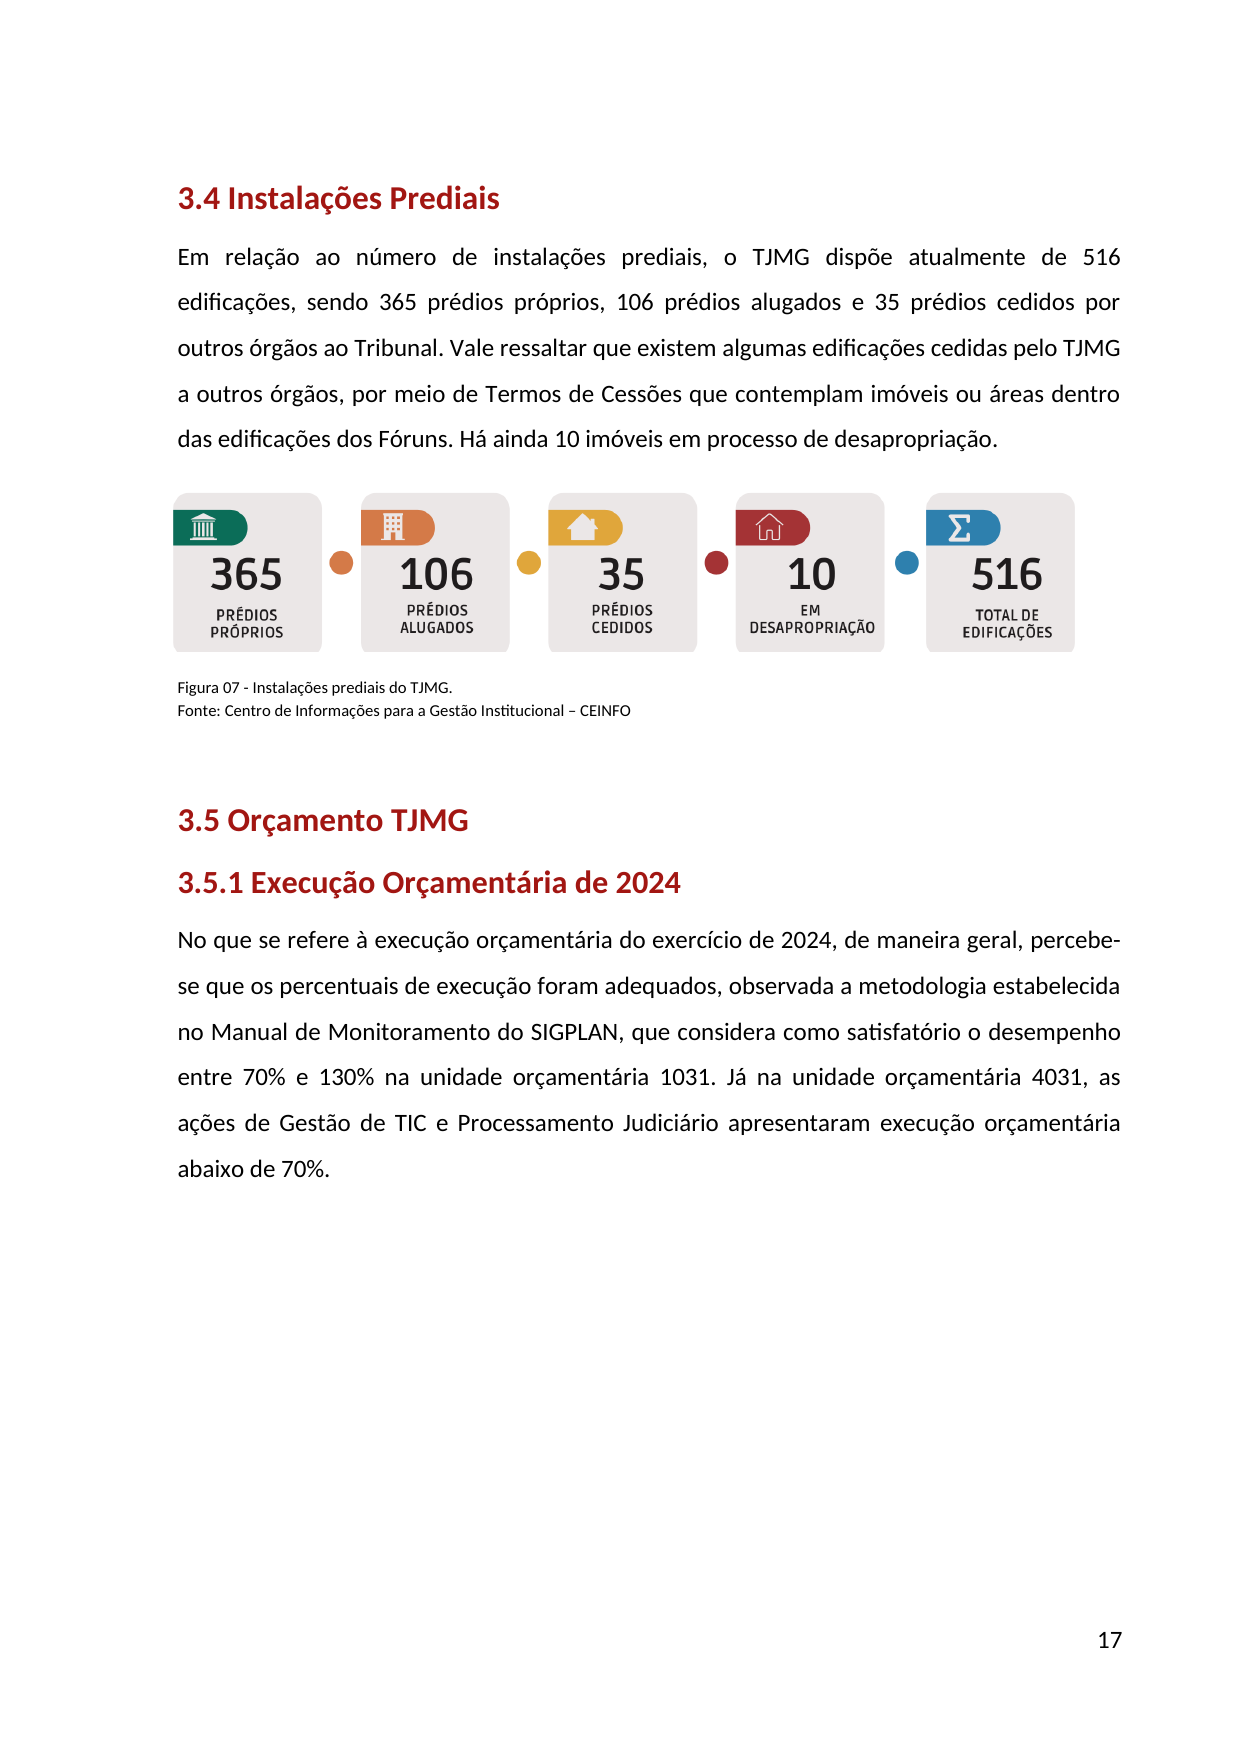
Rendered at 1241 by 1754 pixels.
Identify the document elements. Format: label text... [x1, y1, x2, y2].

text Em relação ao número de instalações prediais, o TJMG dispõe atualmente de 516 edificações, sendo 365 prédios próprios, 106 prédios alugados e 35 prédios cedidos por outros órgãos ao Tribunal. Vale ressaltar que existem algumas edificações cedidas pelo TJMG a outros órgãos, por meio de Termos de Cessões que contemplam imóveis ou áreas dentro das edificações dos Fóruns. Há ainda 10 imóveis em processo de desapropriação. [177, 241, 1122, 454]
subtitle 3.5.1 Execução Orçamentária de 2024 [177, 862, 1122, 902]
text Fonte: Centro de Informações para a Gestão Institucional – CEINFO [177, 701, 1122, 721]
text Figura 07 - Instalações prediais do TJMG. [177, 677, 1122, 697]
picture [107, 486, 1135, 652]
text No que se refere à execução orçamentária do exercício de 2024, de maneira geral, percebe-se que os percentuais de execução foram adequados, observada a metodologia estabelecida no Manual de Monitoramento do SIGPLAN, que considera como satisfatório o desempenho entre 70% e 130% na unidade orçamentária 1031. Já na unidade orçamentária 4031, as ações de Gestão de TIC e Processamento Judiciário apresentaram execução orçamentária abaixo de 70%. [177, 924, 1122, 1183]
subtitle 3.4 Instalações Prediais [177, 177, 1122, 218]
subtitle 3.5 Orçamento TJMG [177, 799, 1122, 839]
